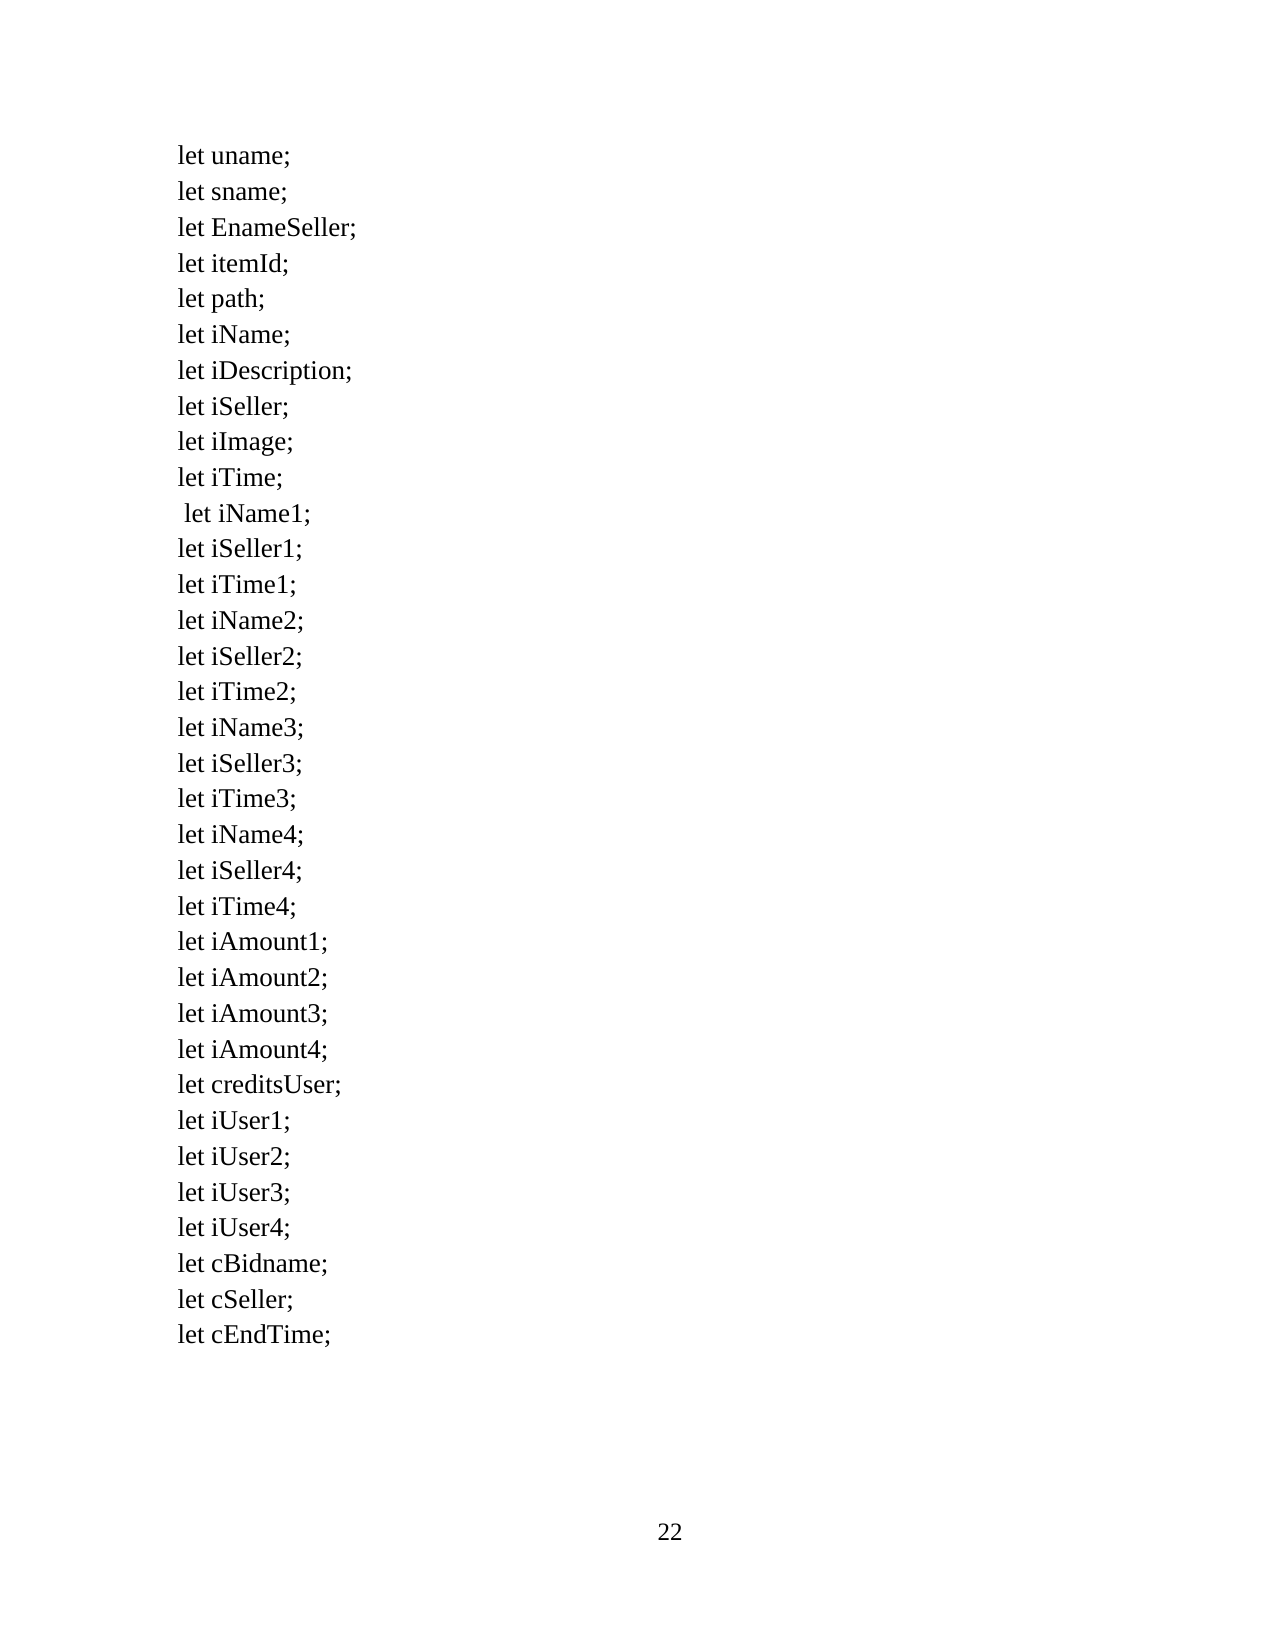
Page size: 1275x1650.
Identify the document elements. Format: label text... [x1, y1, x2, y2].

text let iSeller4; [177, 854, 1162, 885]
text let uname; [177, 139, 1162, 171]
text let iUser2; [177, 1140, 1162, 1171]
text let iName; [177, 318, 1162, 349]
text let iTime3; [177, 783, 1162, 814]
text let path; [177, 282, 1162, 313]
text let iUser1; [177, 1104, 1162, 1135]
text let iSeller1; [177, 532, 1162, 564]
text let iTime4; [177, 890, 1162, 921]
text let creditsUser; [177, 1068, 1162, 1099]
text let itemId; [177, 247, 1162, 278]
text let iTime1; [177, 568, 1162, 599]
text let iName1; [177, 497, 1162, 528]
text let iName3; [177, 711, 1162, 742]
text let iImage; [177, 425, 1162, 456]
text let iAmount4; [177, 1033, 1162, 1064]
text let iAmount2; [177, 961, 1162, 992]
text let cSeller; [177, 1283, 1162, 1314]
text let iName2; [177, 604, 1162, 635]
text let cEndTime; [177, 1318, 1162, 1350]
text let iUser3; [177, 1176, 1162, 1207]
text let iAmount1; [177, 926, 1162, 957]
text let iAmount3; [177, 997, 1162, 1028]
text let iDescription; [177, 354, 1162, 385]
text let iUser4; [177, 1211, 1162, 1242]
text let cBidname; [177, 1247, 1162, 1278]
text let EnameSeller; [177, 211, 1162, 242]
text let iTime; [177, 461, 1162, 492]
text let iName4; [177, 818, 1162, 849]
text let iSeller3; [177, 747, 1162, 778]
text let sname; [177, 175, 1162, 206]
text let iTime2; [177, 675, 1162, 707]
text let iSeller2; [177, 640, 1162, 671]
text let iSeller; [177, 389, 1162, 421]
